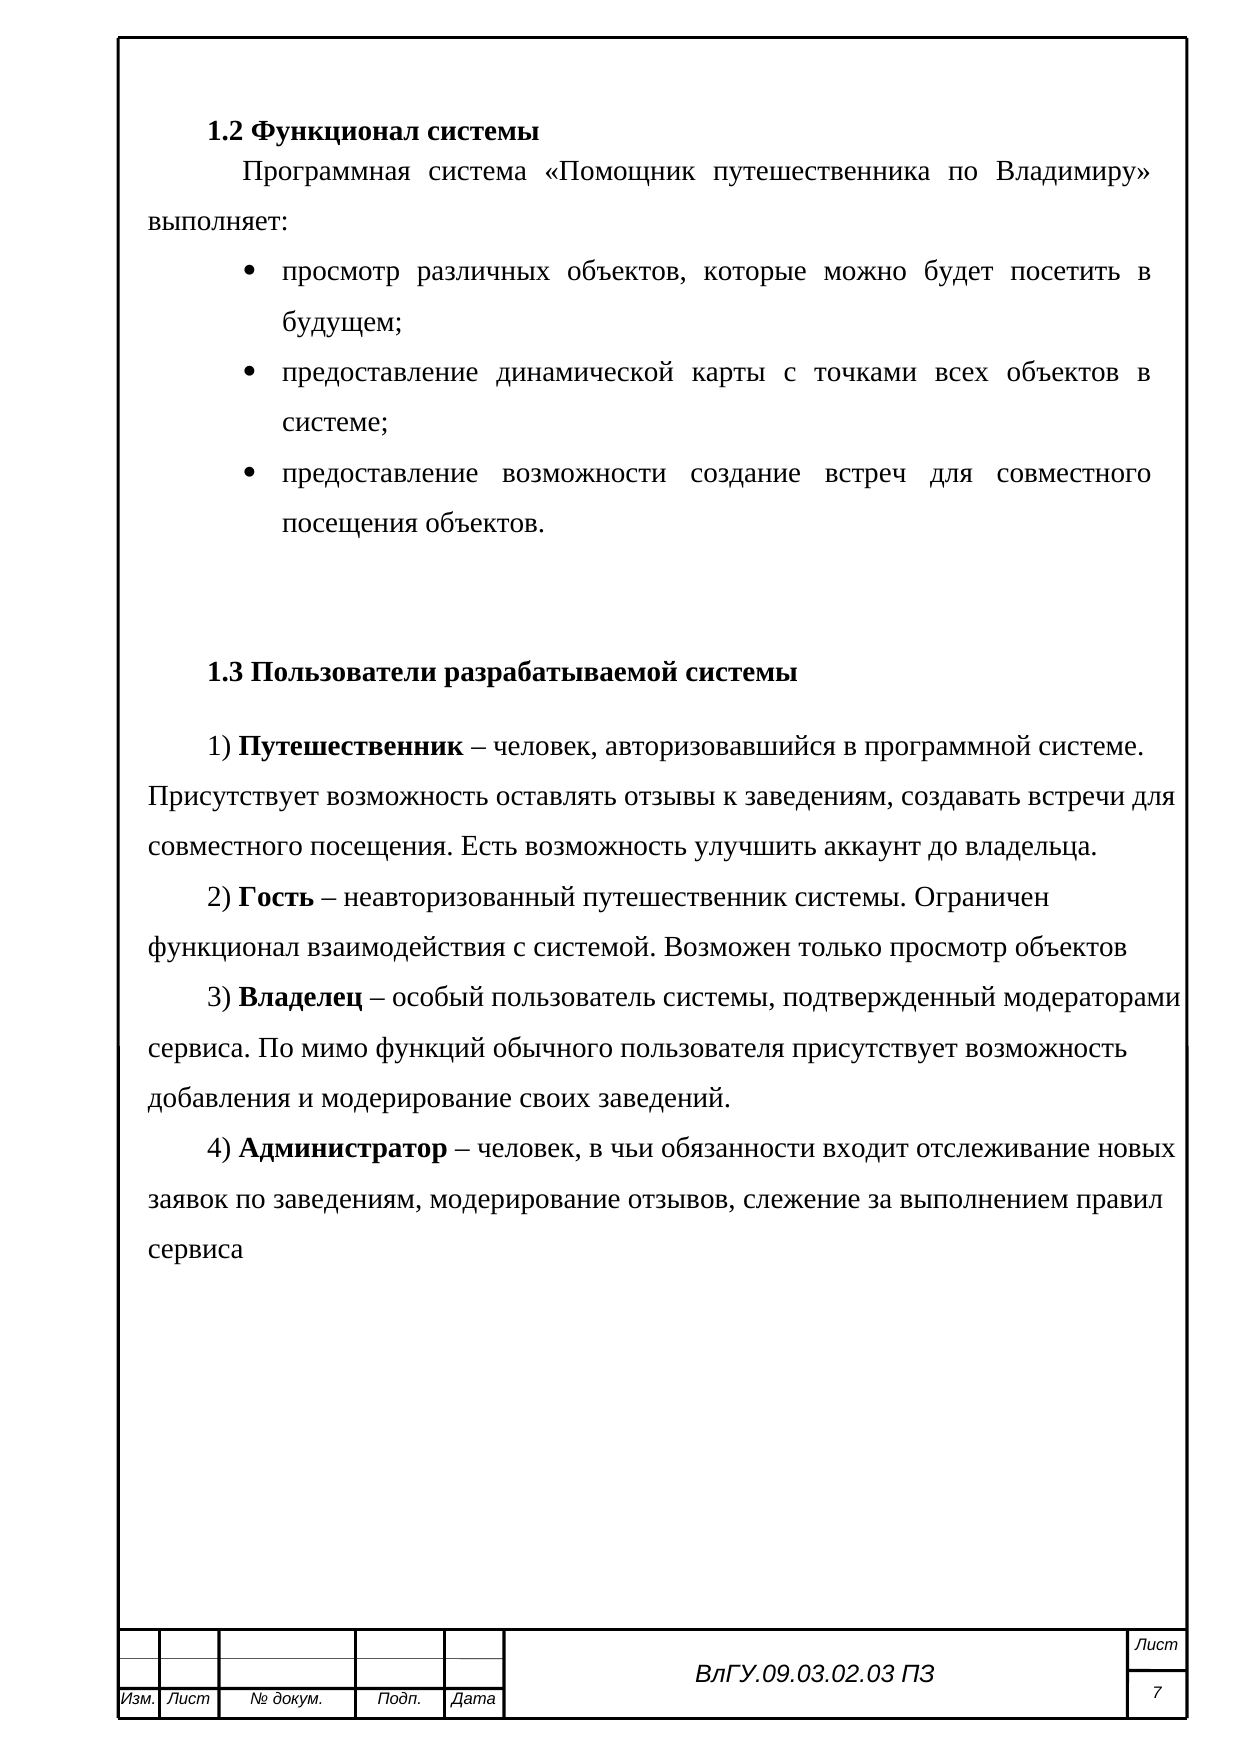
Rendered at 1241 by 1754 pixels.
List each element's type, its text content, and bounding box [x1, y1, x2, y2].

text 3) Владелец – особый пользователь системы, подтвержденный модераторами сервиса. По мимо функций обычного пользователя присутствует возможность добавления и модерирование своих заведений. [148, 979, 1194, 1114]
text 1) Путешественник – человек, авторизовавшийся в программной системе. Присутствует возможность оставлять отзывы к заведениям, создавать встречи для совместного посещения. Есть возможность улучшить аккаунт до владельца. [148, 728, 1194, 862]
list предоставление возможности создание встреч для совместного посещения объектов. [244, 455, 1152, 539]
text 2) Гость – неавторизованный путешественник системы. Ограничен функционал взаимодействия с системой. Возможен только просмотр объектов [148, 879, 1194, 963]
text 4) Администратор – человек, в чьи обязанности входит отслеживание новых заявок по заведениям, модерирование отзывов, слежение за выполнением правил сервиса [148, 1130, 1194, 1264]
list просмотр различных объектов, которые можно будет посетить в будущем; [244, 253, 1152, 337]
subtitle 1.2 Функционал системы [148, 113, 1194, 146]
subtitle 1.3 Пользователи разрабатываемой системы [148, 654, 1194, 688]
text Программная система «Помощник путешественника по Владимиру» выполняет: [148, 153, 1152, 236]
list предоставление динамической карты с точками всех объектов в системе; [244, 354, 1152, 438]
